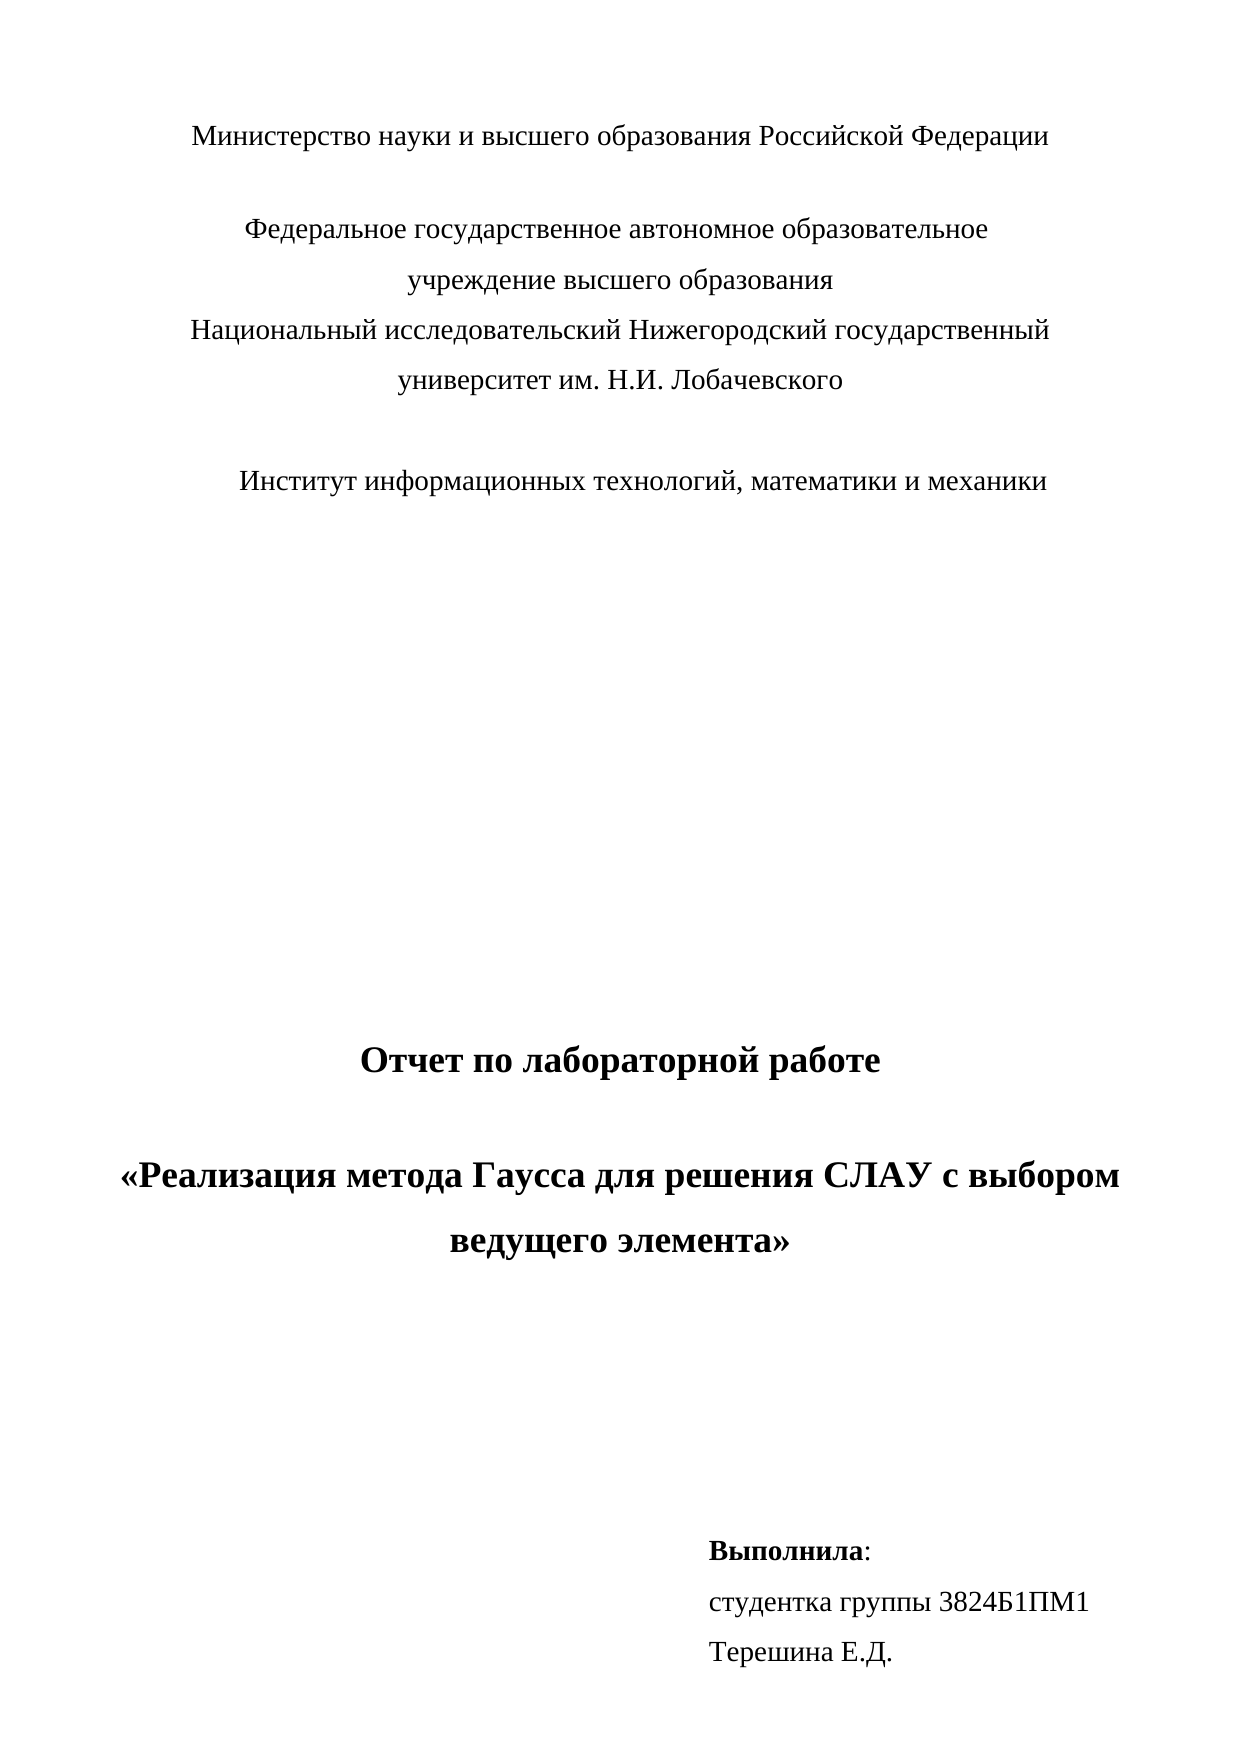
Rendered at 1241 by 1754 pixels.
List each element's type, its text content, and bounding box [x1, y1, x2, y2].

text студентка группы 3824Б1ПМ1 [709, 1584, 1122, 1617]
text Федеральное государственное автономное образовательное учреждение высшего образования [118, 212, 1122, 295]
text Национальный исследовательский Нижегородский государственный университет им. Н.И. Лобачевского [118, 312, 1122, 396]
text Институт информационных технологий, математики и механики [118, 463, 1109, 497]
text Министерство науки и высшего образования Российской Федерации [118, 118, 1122, 152]
text Выполнила: [709, 1533, 1122, 1567]
text Терешина Е.Д. [709, 1634, 1122, 1668]
text «Реализация метода Гаусса для решения СЛАУ с выбором ведущего элемента» [118, 1153, 1122, 1260]
text Отчет по лабораторной работе [118, 1038, 1122, 1081]
